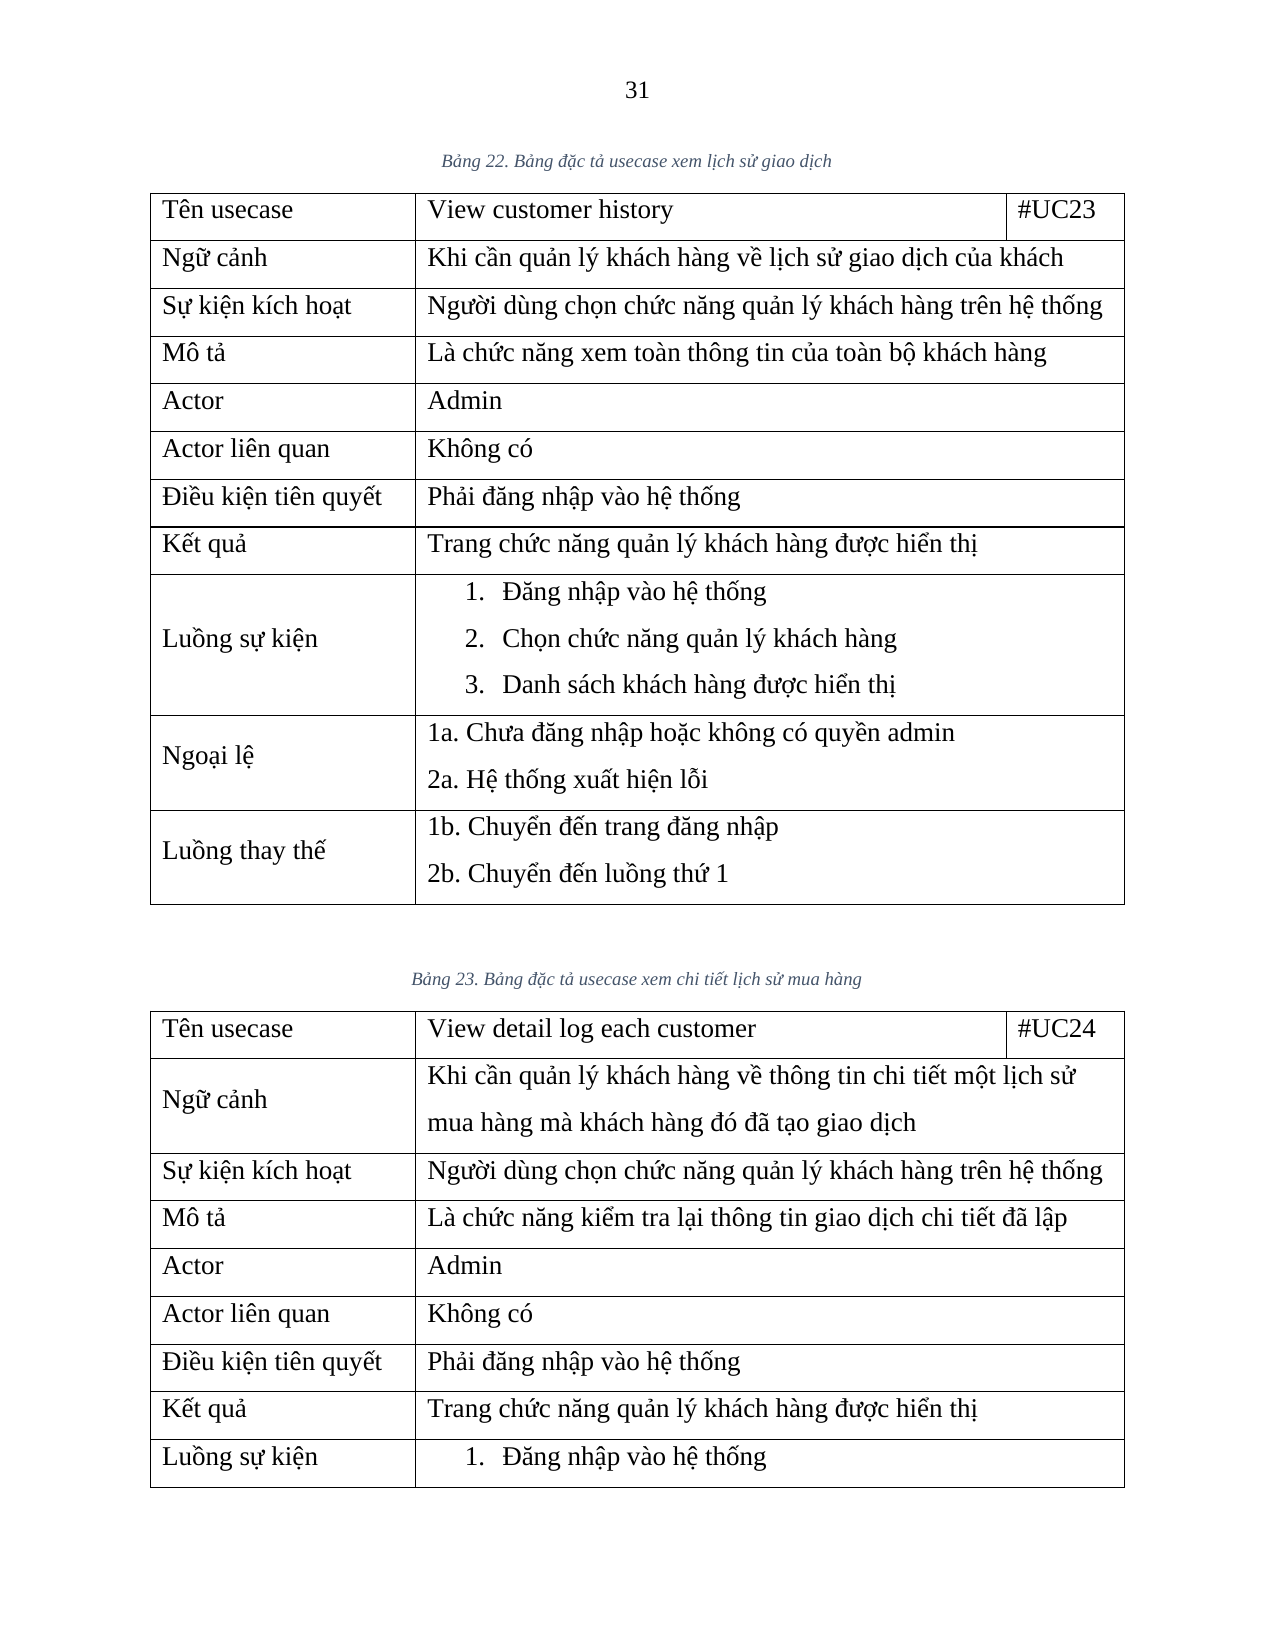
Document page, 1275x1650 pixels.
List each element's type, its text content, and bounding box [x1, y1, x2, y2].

table_cell Khi cần quản lý khách hàng về thông tin chi tiết một lịch sử mua hàng mà khách hàng đó đã tạo giao dịch [416, 1059, 1124, 1153]
table_header Tên usecase [151, 1012, 415, 1058]
table_cell Đăng nhập vào hệ thống Chọn chức năng quản lý khách hàng Danh sách khách hàng được hiển thị [416, 575, 1124, 715]
table_cell Người dùng chọn chức năng quản lý khách hàng trên hệ thống [416, 1154, 1124, 1200]
table_cell Là chức năng xem toàn thông tin của toàn bộ khách hàng [416, 337, 1124, 383]
table_cell 1b. Chuyển đến trang đăng nhập 2b. Chuyển đến luồng thứ 1 [416, 811, 1124, 904]
table_cell Sự kiện kích hoạt [151, 1154, 415, 1200]
table_cell Người dùng chọn chức năng quản lý khách hàng trên hệ thống [416, 289, 1124, 336]
table_cell Admin [416, 1249, 1124, 1296]
table_cell Phải đăng nhập vào hệ thống [416, 1345, 1124, 1391]
table_cell Điều kiện tiên quyết [151, 480, 415, 526]
table_cell 1a. Chưa đăng nhập hoặc không có quyền admin 2a. Hệ thống xuất hiện lỗi [416, 716, 1124, 809]
table_cell Là chức năng kiểm tra lại thông tin giao dịch chi tiết đã lập [416, 1201, 1124, 1248]
table_cell Mô tả [151, 337, 415, 383]
table_cell Luồng thay thế [151, 811, 415, 904]
table_cell Mô tả [151, 1201, 415, 1248]
table_header View customer history [416, 194, 1006, 240]
table_header Tên usecase [151, 194, 415, 240]
table_cell Không có [416, 1297, 1124, 1343]
table_cell Không có [416, 432, 1124, 479]
table_header #UC23 [1007, 194, 1124, 240]
table_cell Admin [416, 384, 1124, 431]
text Bảng 23. Bảng đặc tả usecase xem chi tiết lịch sử mua hàng [150, 968, 1125, 990]
table_cell Kết quả [151, 528, 415, 574]
table_cell Điều kiện tiên quyết [151, 1345, 415, 1391]
table_cell Actor [151, 1249, 415, 1296]
table_cell Ngữ cảnh [151, 1059, 415, 1153]
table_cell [416, 1440, 1124, 1487]
table_cell Trang chức năng quản lý khách hàng được hiển thị [416, 1392, 1124, 1439]
table_cell Phải đăng nhập vào hệ thống [416, 480, 1124, 526]
table_cell Actor liên quan [151, 432, 415, 479]
table_cell Ngữ cảnh [151, 241, 415, 288]
table_cell Ngoại lệ [151, 716, 415, 809]
table_cell Sự kiện kích hoạt [151, 289, 415, 336]
table_header View detail log each customer [416, 1012, 1006, 1058]
table_cell Luồng sự kiện [151, 575, 415, 715]
table_cell Trang chức năng quản lý khách hàng được hiển thị [416, 528, 1124, 574]
text Bảng 22. Bảng đặc tả usecase xem lịch sử giao dịch [150, 150, 1125, 172]
table_cell Actor [151, 384, 415, 431]
table_header #UC24 [1007, 1012, 1124, 1058]
table_cell Actor liên quan [151, 1297, 415, 1343]
table_cell Kết quả [151, 1392, 415, 1439]
table_cell Khi cần quản lý khách hàng về lịch sử giao dịch của khách [416, 241, 1124, 288]
table_cell Luồng sự kiện [151, 1440, 415, 1487]
